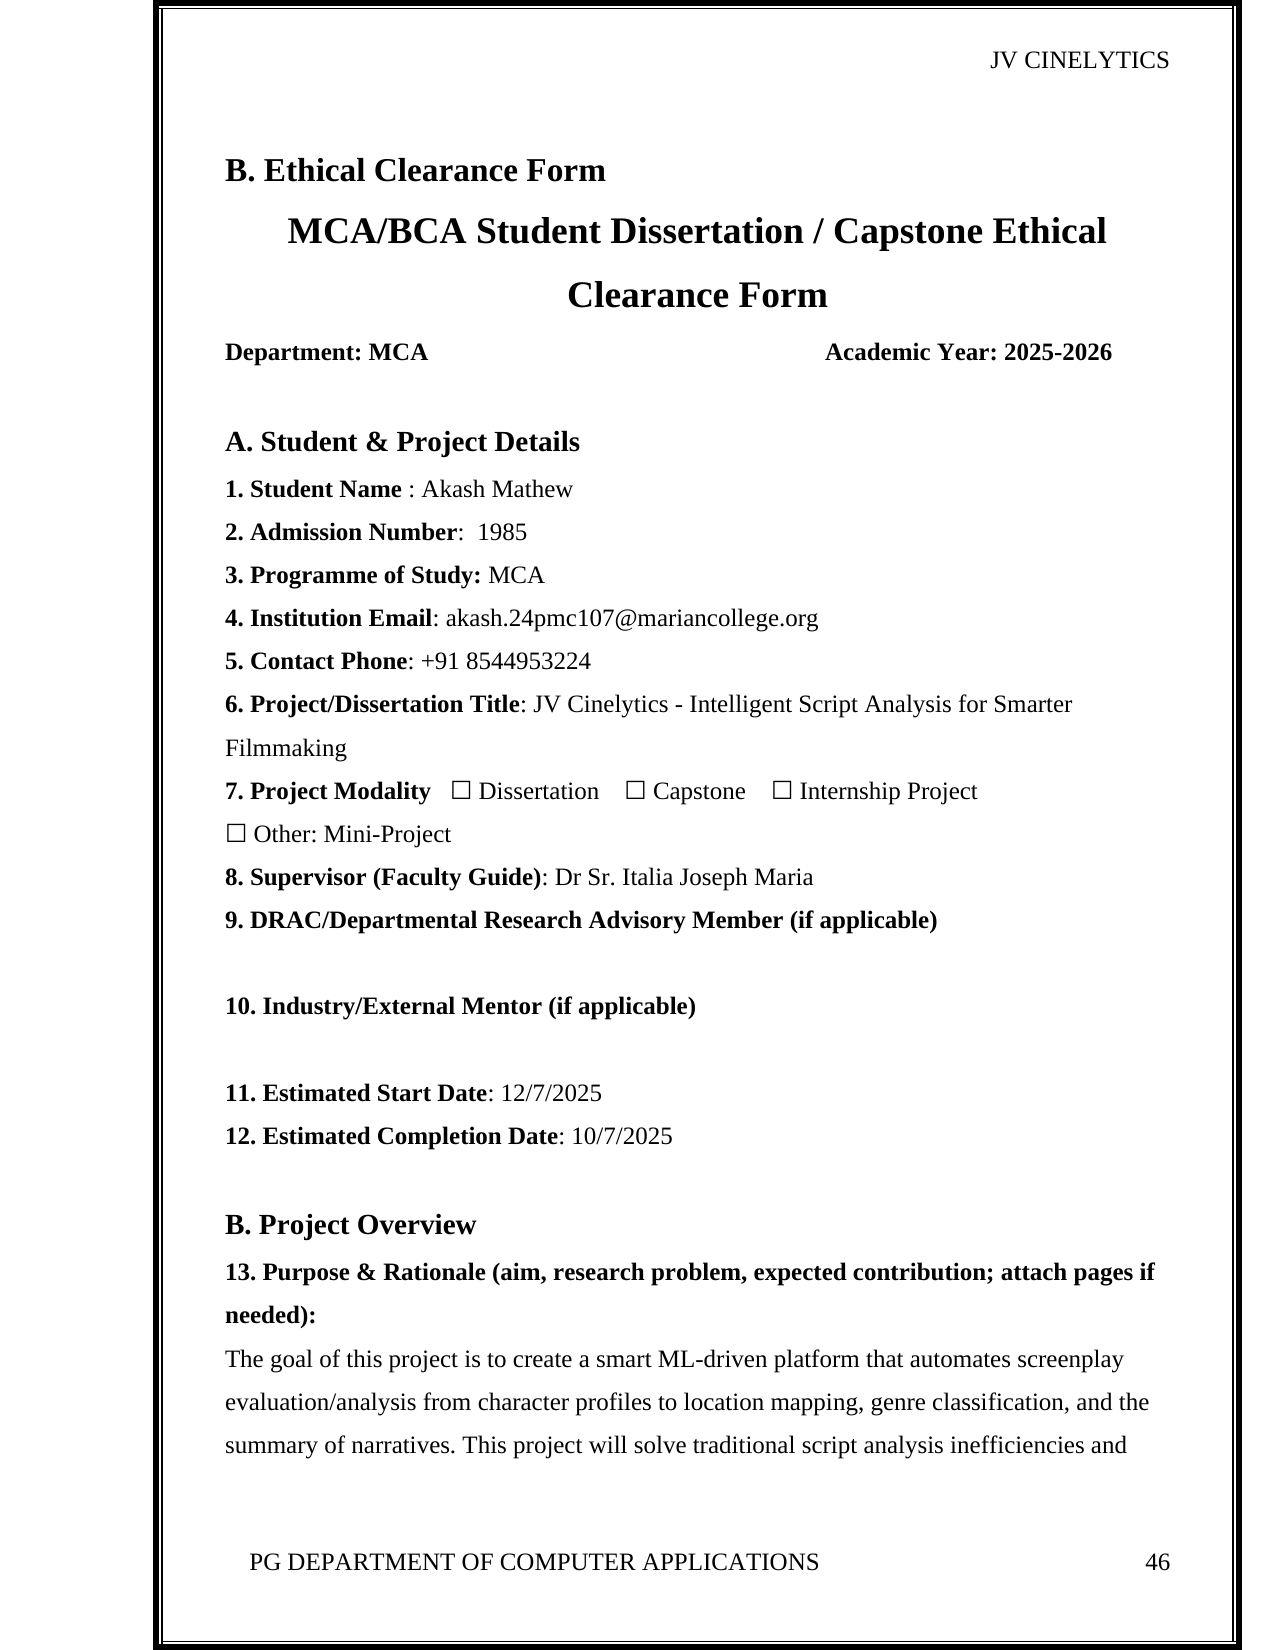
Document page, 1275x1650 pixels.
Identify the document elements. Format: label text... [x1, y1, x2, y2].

text ☐ Other: Mini-Project [225, 819, 1170, 848]
text Filmmaking [225, 733, 1170, 761]
text B. Ethical Clearance Form [225, 150, 1170, 188]
text 13. Purpose & Rationale (aim, research problem, expected contribution; attach pages if needed): [225, 1257, 1170, 1329]
text A. Student & Project Details [225, 424, 1170, 457]
text 9. DRAC/Departmental Research Advisory Member (if applicable) [225, 905, 1170, 934]
text 8. Supervisor (Faculty Guide): Dr Sr. Italia Joseph Maria [225, 862, 1170, 891]
text 7. Project Modality ☐ Dissertation ☐ Capstone ☐ Internship Project [225, 776, 1170, 804]
text MCA/BCA Student Dissertation / Capstone Ethical Clearance Form [225, 208, 1170, 316]
text 2. Admission Number: 1985 [225, 517, 1170, 546]
text 5. Contact Phone: +91 8544953224 [225, 646, 1170, 675]
text 4. Institution Email: akash.24pmc107@mariancollege.org [225, 603, 1170, 632]
text Department: MCA Academic Year: 2025-2026 [225, 337, 1170, 366]
text 3. Programme of Study: MCA [225, 560, 1170, 589]
text 10. Industry/External Mentor (if applicable) [225, 991, 1170, 1020]
text B. Project Overview [225, 1207, 1170, 1241]
text 12. Estimated Completion Date: 10/7/2025 [225, 1121, 1170, 1149]
text 1. Student Name : Akash Mathew [225, 474, 1170, 503]
text 11. Estimated Start Date: 12/7/2025 [225, 1078, 1170, 1106]
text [225, 1344, 1170, 1459]
text 6. Project/Dissertation Title: JV Cinelytics - Intelligent Script Analysis for Smarter [225, 689, 1170, 718]
